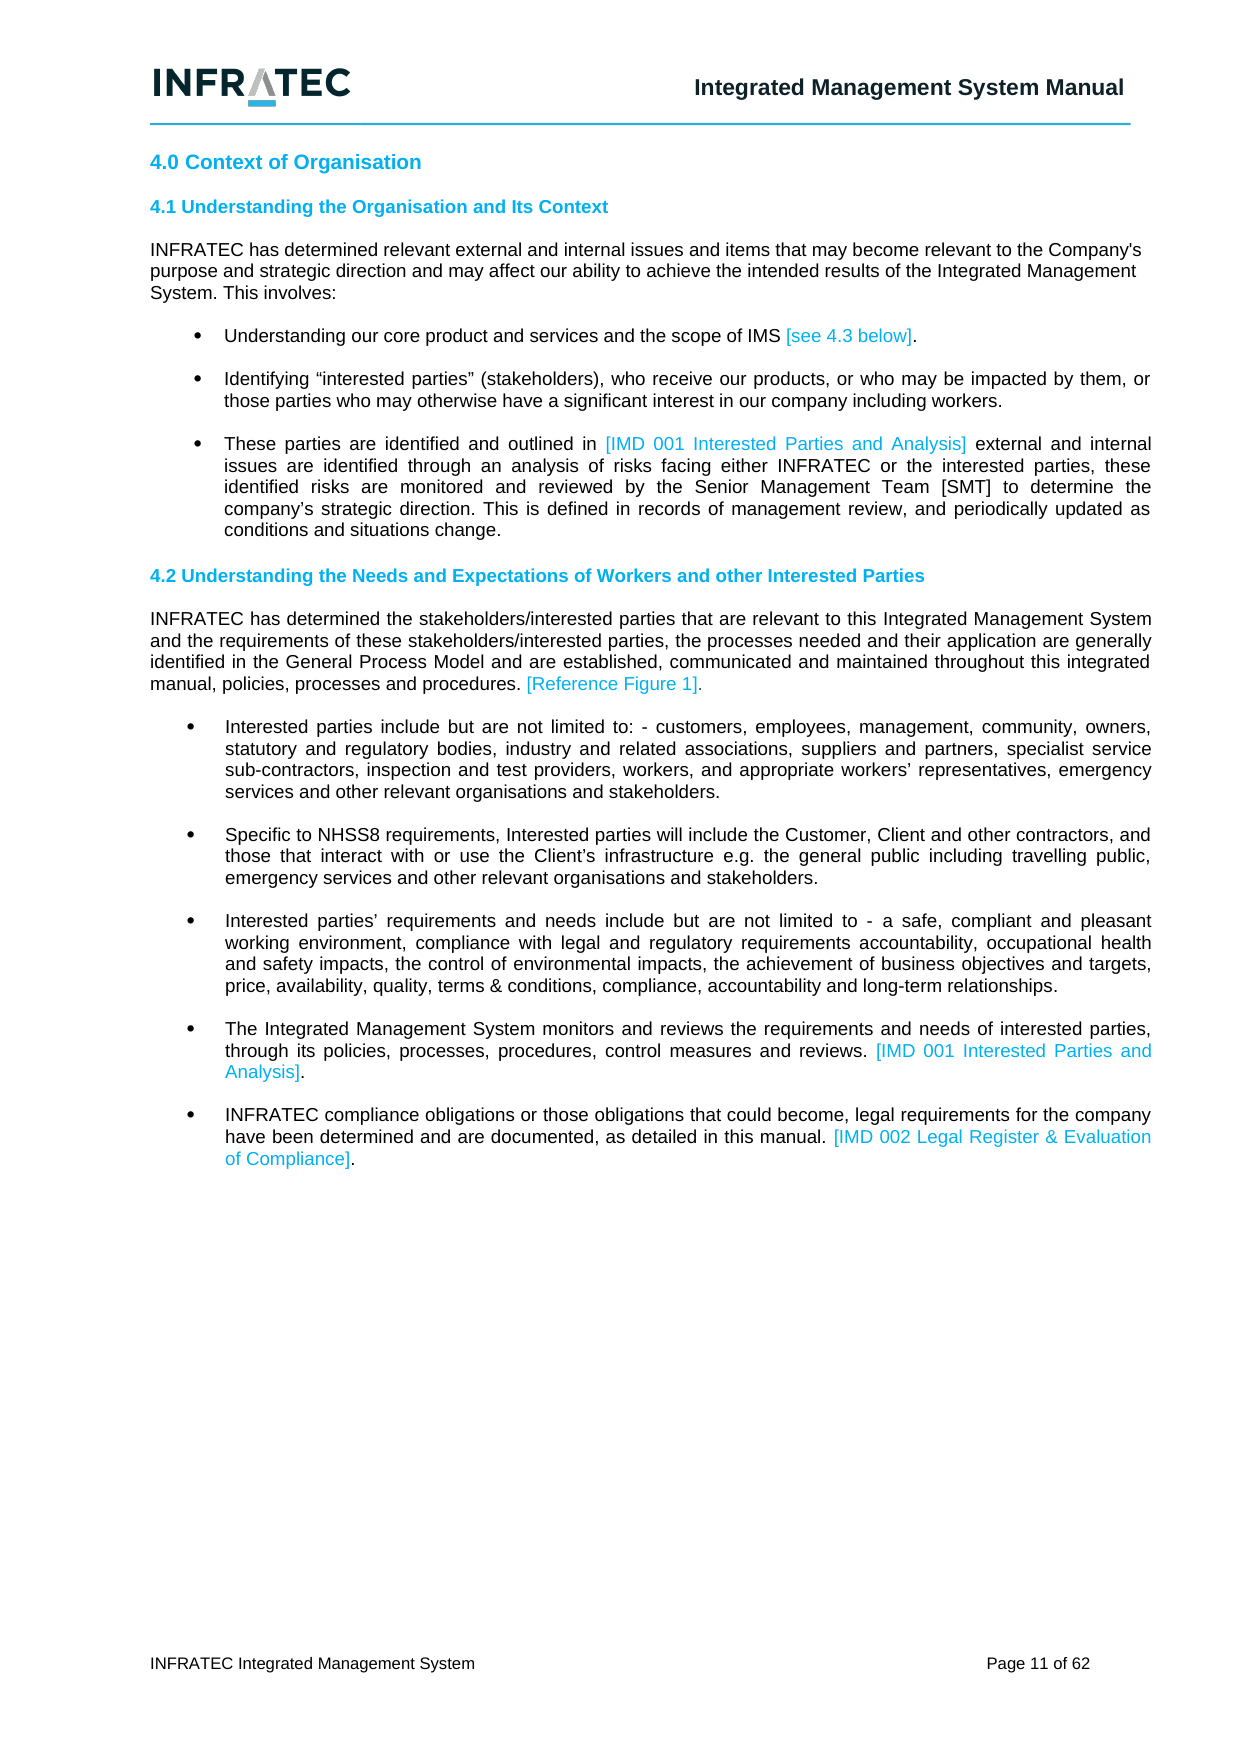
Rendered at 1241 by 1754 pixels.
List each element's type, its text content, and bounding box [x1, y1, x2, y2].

list The Integrated Management System monitors and reviews the requirements and needs of interested parties, through its policies, processes, procedures, control measures and reviews. [IMD 001 Interested Parties and Analysis]. [187, 1018, 1152, 1083]
list Interested parties include but are not limited to: - customers, employees, management, community, owners, statutory and regulatory bodies, industry and related associations, suppliers and partners, specialist service sub-contractors, inspection and test providers, workers, and appropriate workers’ representatives, emergency services and other relevant organisations and stakeholders. [187, 716, 1152, 802]
list These parties are identified and outlined in [IMD 001 Interested Parties and Analysis] external and internal issues are identified through an analysis of risks facing either INFRATEC or the interested parties, these identified risks are monitored and reviewed by the Senior Management Team [SMT] to determine the company’s strategic direction. This is defined in records of management review, and periodically updated as conditions and situations change. [194, 433, 1152, 541]
text INFRATEC has determined the stakeholders/interested parties that are relevant to this Integrated Management System and the requirements of these stakeholders/interested parties, the processes needed and their application are generally identified in the General Process Model and are established, communicated and maintained throughout this integrated manual, policies, processes and procedures. [Reference Figure 1]. [150, 608, 1152, 694]
text 4.0 Context of Organisation [150, 150, 1152, 174]
text 4.2 Understanding the Needs and Expectations of Workers and other Interested Parties [150, 565, 1152, 586]
text INFRATEC has determined relevant external and internal issues and items that may become relevant to the Company's purpose and strategic direction and may affect our ability to achieve the intended results of the Integrated Management System. This involves: [150, 239, 1152, 303]
text 4.1 Understanding the Organisation and Its Context [150, 196, 1152, 217]
list Identifying “interested parties” (stakeholders), who receive our products, or who may be impacted by them, or those parties who may otherwise have a significant interest in our company including workers. [194, 368, 1152, 411]
picture [345, 1151, 349, 1169]
list INFRATEC compliance obligations or those obligations that could become, legal requirements for the company have been determined and are documented, as detailed in this manual. [IMD 002 Legal Register & Evaluation of Compliance]. [187, 1104, 1152, 1169]
picture [834, 1129, 838, 1147]
list Specific to NHSS8 requirements, Interested parties will include the Customer, Client and other contractors, and those that interact with or use the Client’s infrastructure e.g. the general public including travelling public, emergency services and other relevant organisations and stakeholders. [187, 824, 1152, 888]
list Interested parties’ requirements and needs include but are not limited to - a safe, compliant and pleasant working environment, compliance with legal and regulatory requirements accountability, occupational health and safety impacts, the control of environmental impacts, the achievement of business objectives and targets, price, availability, quality, terms & conditions, compliance, accountability and long-term relationships. [187, 910, 1152, 996]
list Understanding our core product and services and the scope of IMS [see 4.3 below]. [194, 325, 1152, 347]
